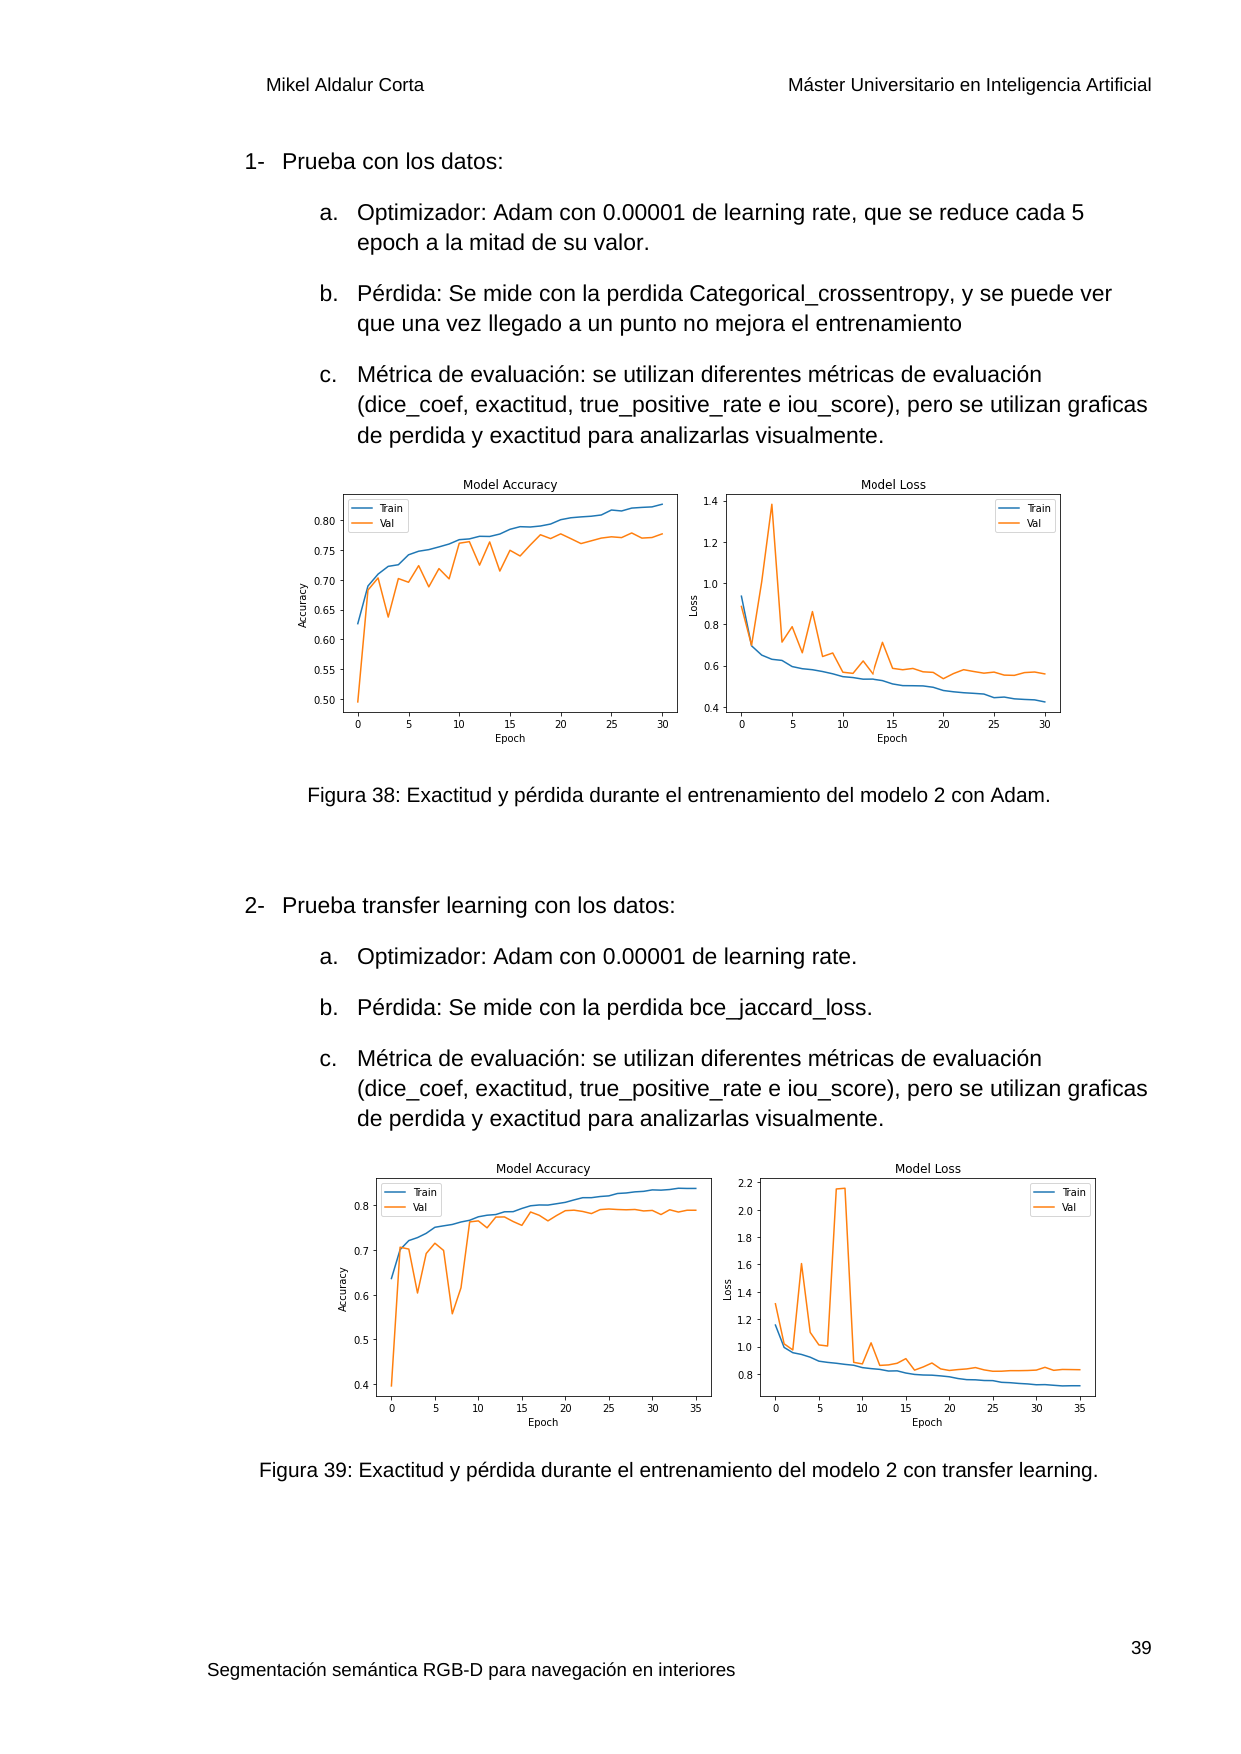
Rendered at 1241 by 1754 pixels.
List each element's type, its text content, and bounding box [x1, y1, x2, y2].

text Figura 39: Exactitud y pérdida durante el entrenamiento del modelo 2 con transfer learning. [207, 1457, 1152, 1481]
picture [292, 472, 1066, 750]
list Pérdida: Se mide con la perdida bce_jaccard_loss. [319, 994, 1152, 1020]
list Prueba con los datos: [244, 148, 1152, 174]
list Prueba transfer learning con los datos: [244, 892, 1152, 918]
list Métrica de evaluación: se utilizan diferentes métricas de evaluación (dice_coef, exactitud, true_positive_rate e iou_score), pero se utilizan graficas de perdida y exactitud para analizarlas visualmente. [319, 1045, 1152, 1132]
list Optimizador: Adam con 0.00001 de learning rate, que se reduce cada 5 epoch a la mitad de su valor. [319, 199, 1152, 255]
picture [332, 1156, 1101, 1433]
text Figura 38: Exactitud y pérdida durante el entrenamiento del modelo 2 con Adam. [207, 783, 1152, 807]
list Métrica de evaluación: se utilizan diferentes métricas de evaluación (dice_coef, exactitud, true_positive_rate e iou_score), pero se utilizan graficas de perdida y exactitud para analizarlas visualmente. [319, 361, 1152, 448]
list Pérdida: Se mide con la perdida Categorical_crossentropy, y se puede ver que una vez llegado a un punto no mejora el entrenamiento [319, 280, 1152, 337]
list Optimizador: Adam con 0.00001 de learning rate. [319, 943, 1152, 969]
